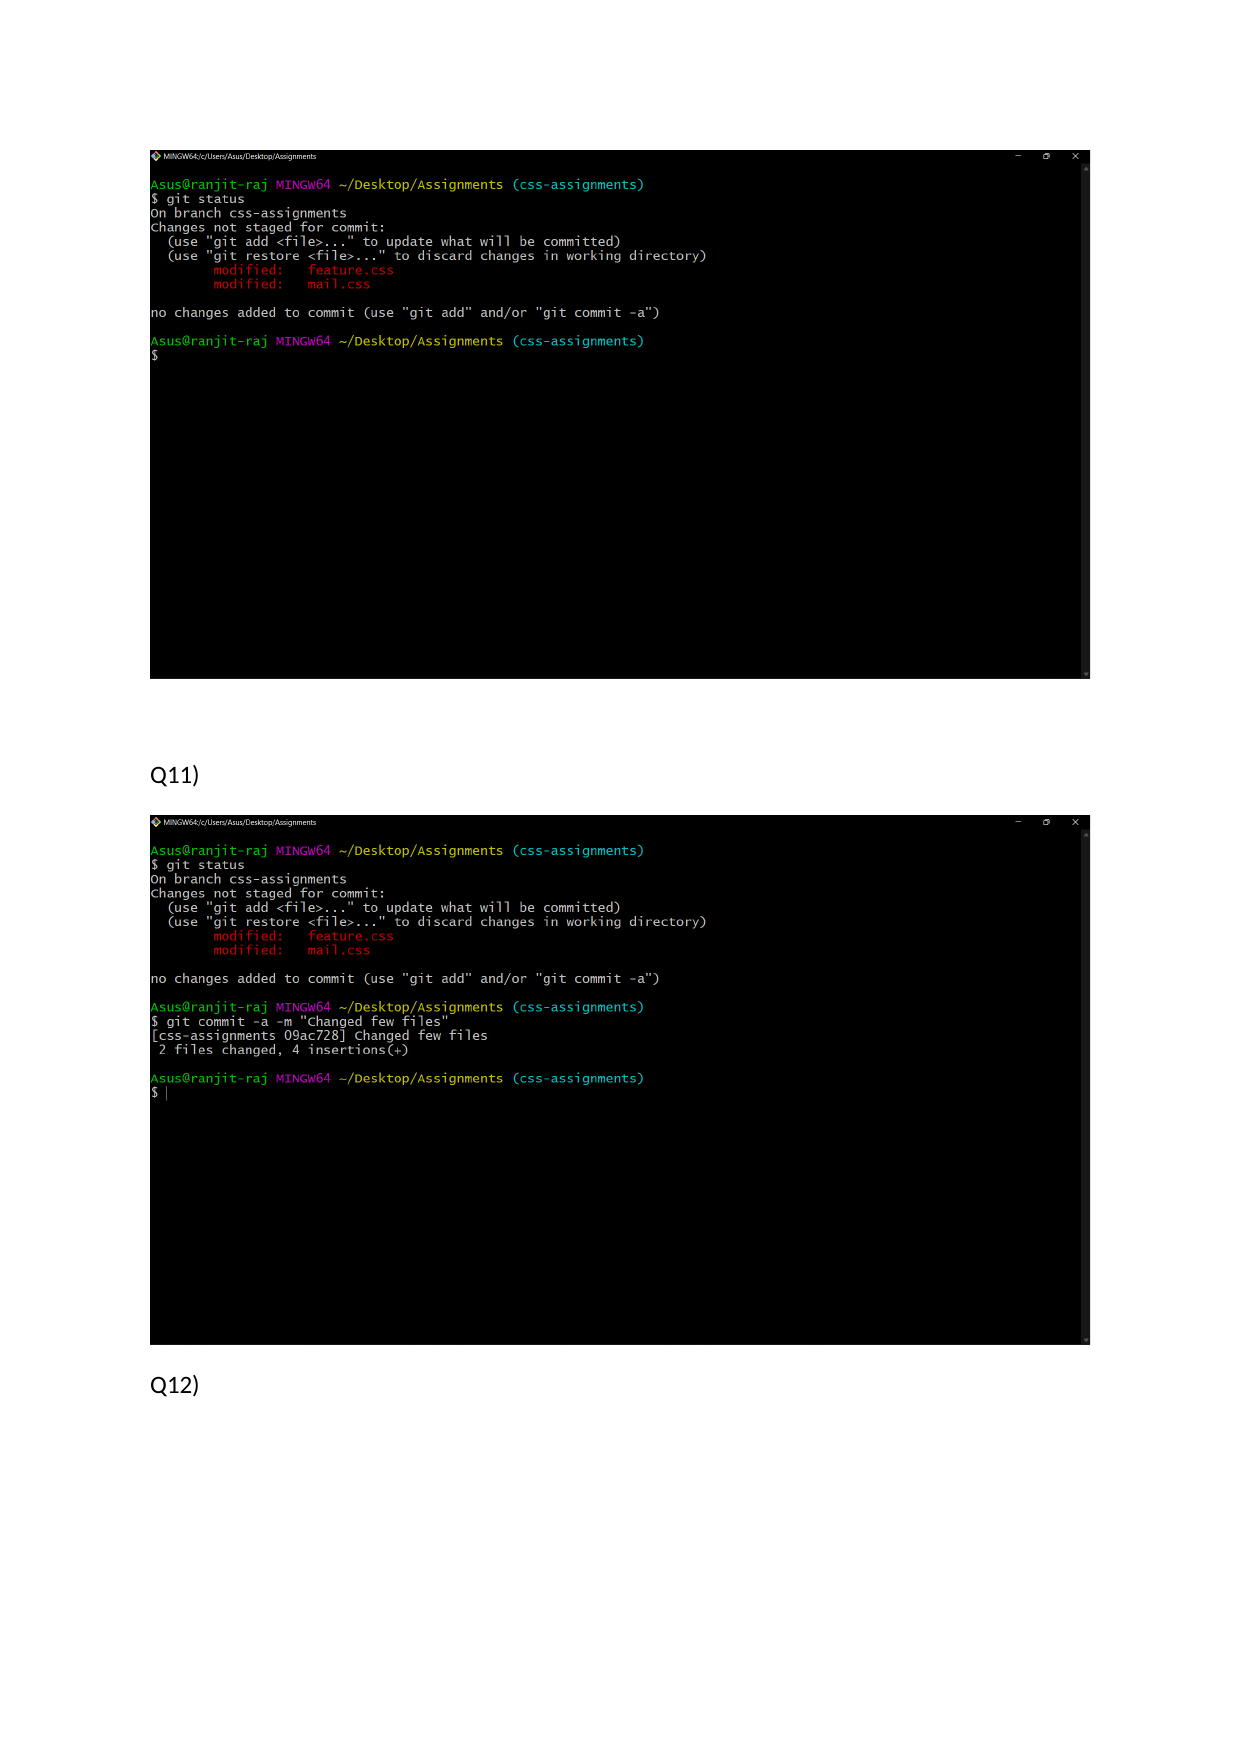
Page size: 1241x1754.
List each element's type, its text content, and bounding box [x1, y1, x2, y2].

text Q12) [150, 1369, 1090, 1400]
text Q11) [150, 760, 1090, 790]
picture [150, 815, 1091, 1345]
picture [150, 150, 1091, 679]
